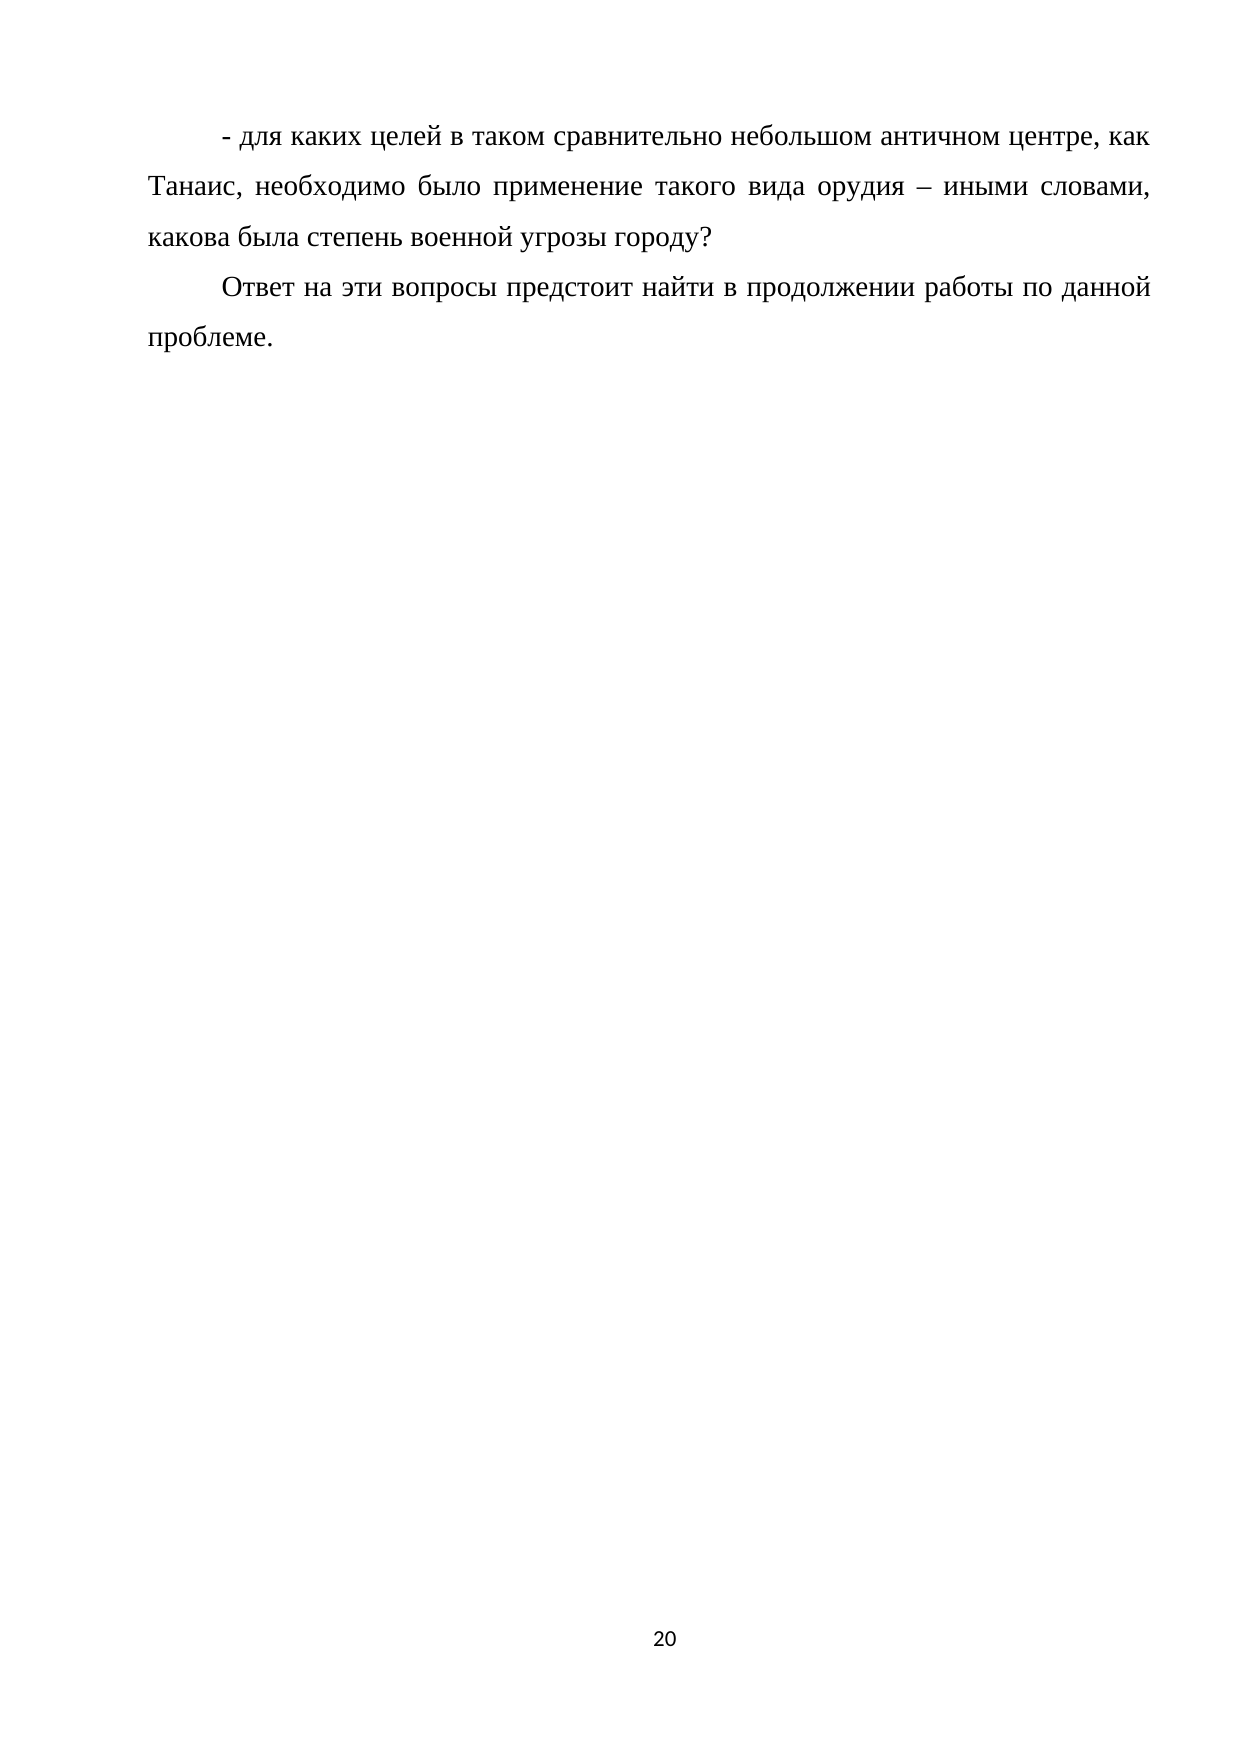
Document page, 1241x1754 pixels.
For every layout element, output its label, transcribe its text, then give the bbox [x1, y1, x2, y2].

text - для каких целей в таком сравнительно небольшом античном центре, как Танаис, необходимо было применение такого вида орудия – иными словами, какова была степень военной угрозы городу? [148, 202, 1152, 252]
text Ответ на эти вопросы предстоит найти в продолжении работы по данной проблеме. [148, 269, 1152, 353]
text - для каких целей в таком сравнительно небольшом античном центре, как Танаис, необходимо было применение такого вида орудия – иными словами, какова была степень военной угрозы городу? [148, 118, 1152, 169]
